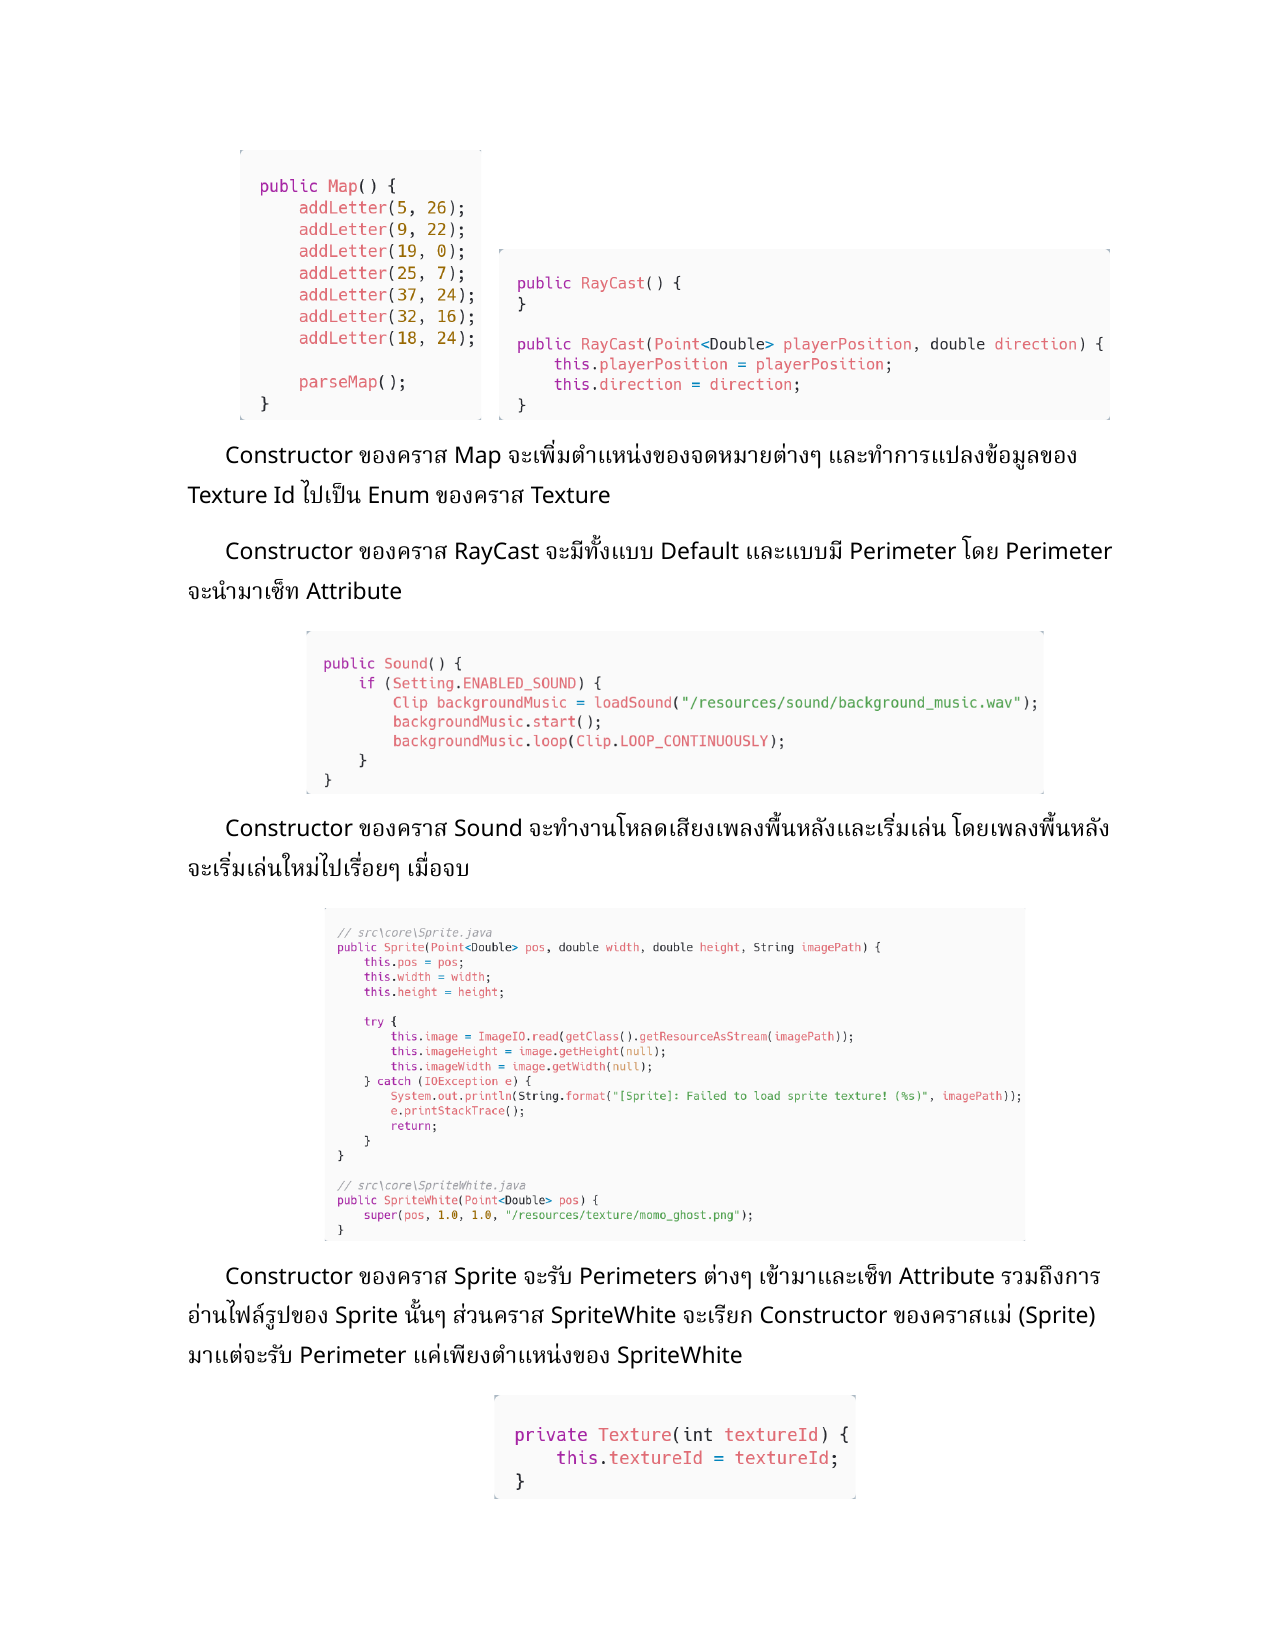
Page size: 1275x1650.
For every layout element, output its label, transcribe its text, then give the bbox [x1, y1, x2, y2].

picture [306, 631, 1044, 794]
text Constructor ของคราส Map จะเพิ่มตำแหน่งของจดหมายต่างๆ และทำการแปลงข้อมูลของ Texture Id ไปเป็น Enum ของคราส Texture [187, 439, 1125, 516]
text Constructor ของคราส Sprite จะรับ Perimeters ต่างๆ เข้ามาและเซ็ท Attribute รวมถึงการอ่านไฟล์รูปของ Sprite นั้นๆ ส่วนคราส SpriteWhite จะเรียก Constructor ของคราสแม่ (Sprite) มาแต่จะรับ Perimeter แค่เพียงตำแหน่งของ SpriteWhite [187, 1260, 1125, 1376]
picture [240, 150, 482, 420]
picture [324, 908, 1026, 1241]
text Constructor ของคราส RayCast จะมีทั้งแบบ Default และแบบมี Perimeter โดย Perimeter จะนำมาเซ็ท Attribute [187, 535, 1125, 612]
text Constructor ของคราส Sound จะทำงานโหลดเสียงเพลงพื้นหลังและเริ่มเล่น โดยเพลงพื้นหลังจะเริ่มเล่นใหม่ไปเรื่อยๆ เมื่อจบ [187, 812, 1125, 888]
picture [499, 249, 1110, 420]
picture [494, 1395, 856, 1499]
